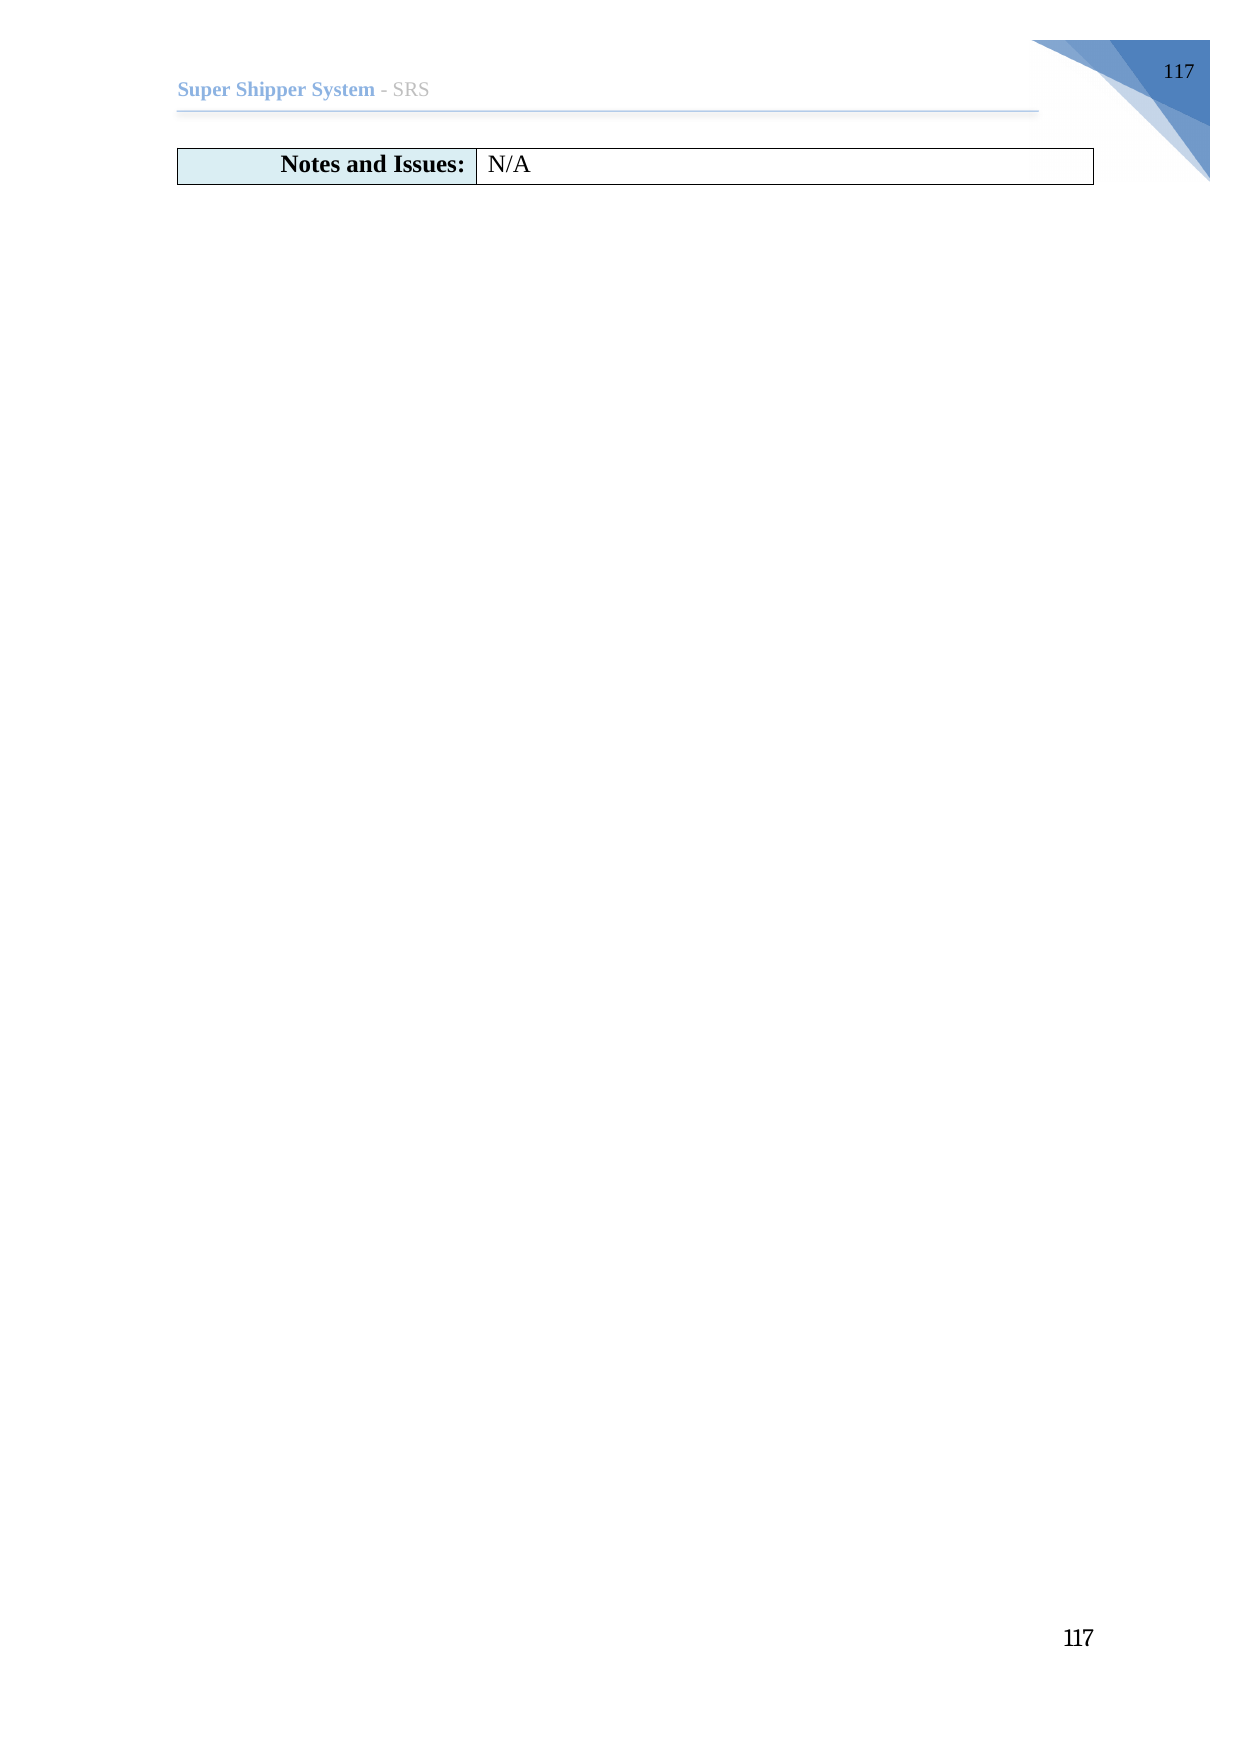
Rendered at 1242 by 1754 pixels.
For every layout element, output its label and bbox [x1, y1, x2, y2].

picture [1029, 40, 1210, 182]
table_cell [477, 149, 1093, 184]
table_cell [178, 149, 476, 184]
